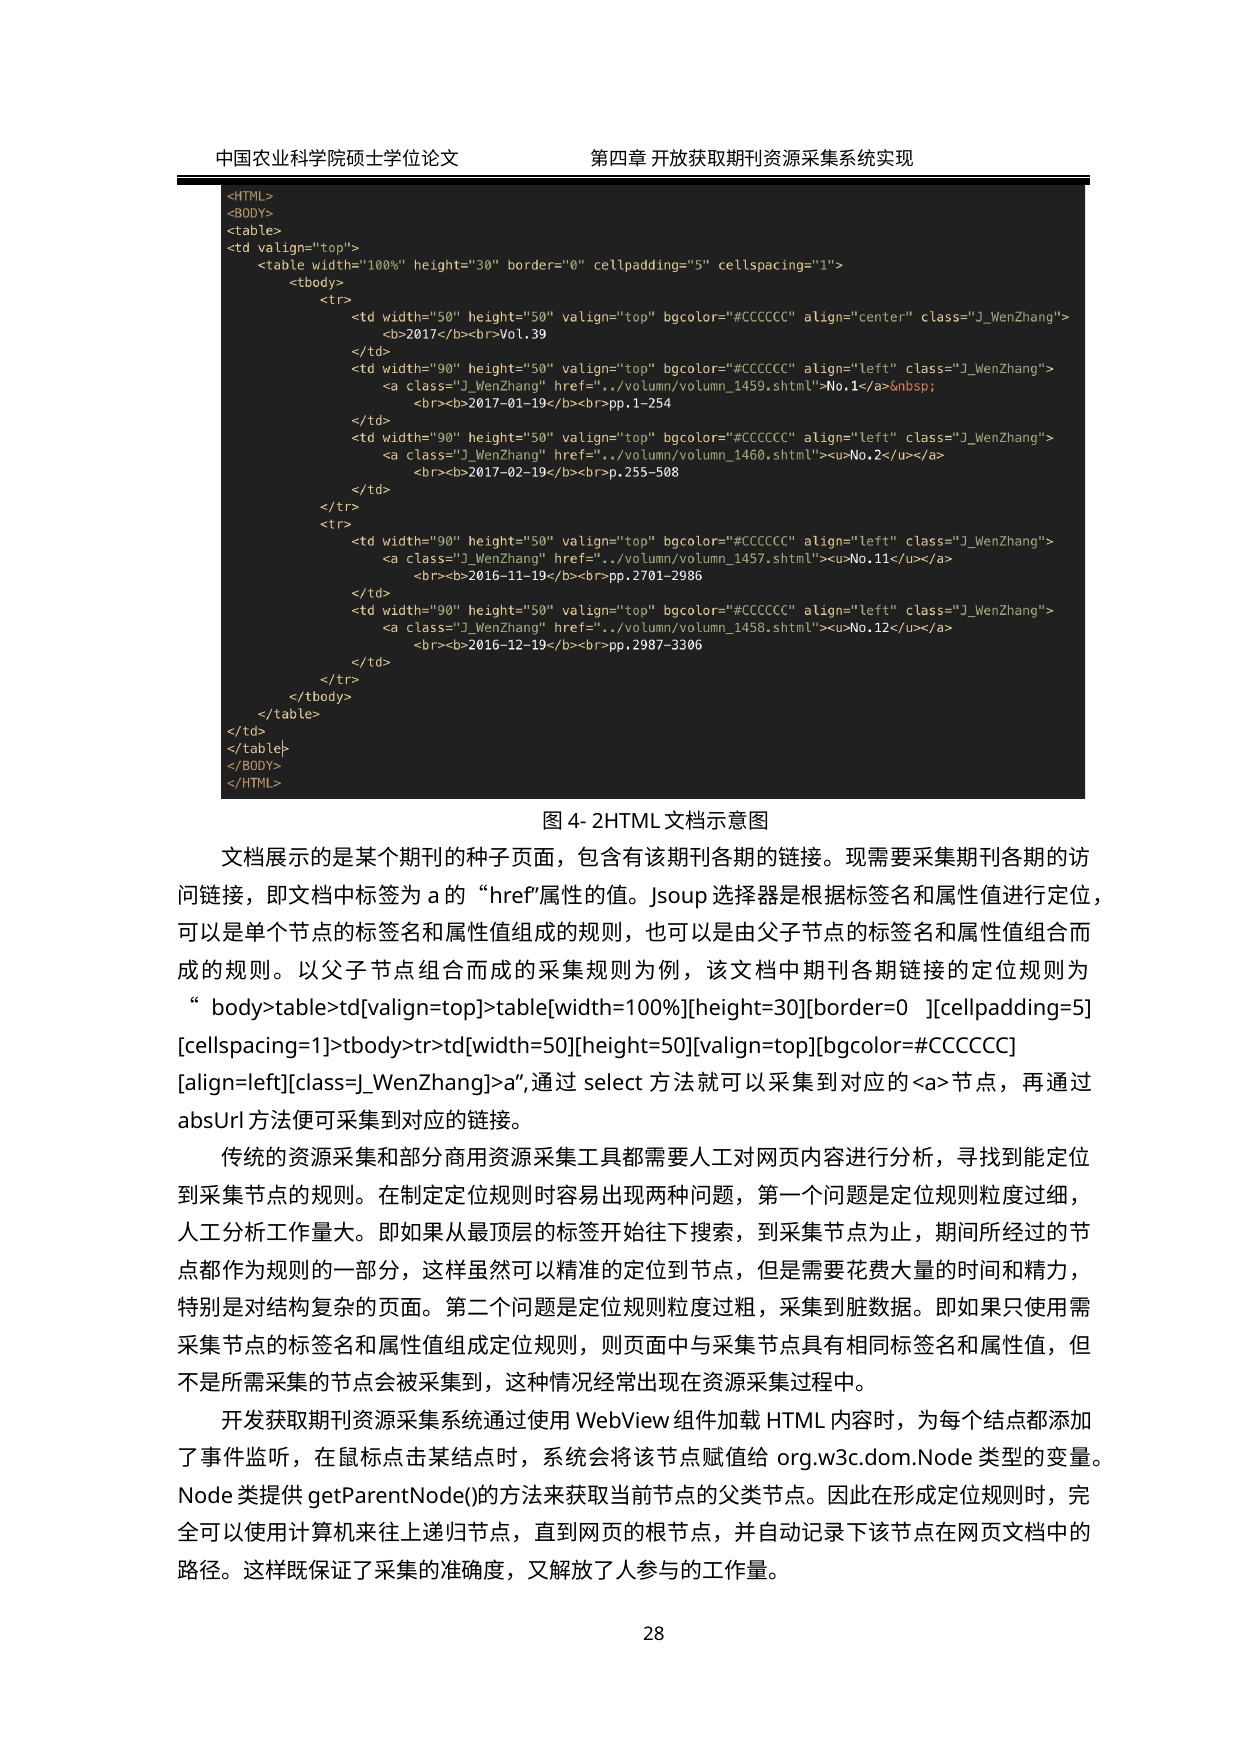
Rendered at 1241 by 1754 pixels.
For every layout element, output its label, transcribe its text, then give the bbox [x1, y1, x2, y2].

text 文档展示的是某个期刊的种子页面，包含有该期刊各期的链接。现需要采集期刊各期的访问链接，即文档中标签为a的“href”属性的值。Jsoup选择器是根据标签名和属性值进行定位，可以是单个节点的标签名和属性值组成的规则，也可以是由父子节点的标签名和属性值组合而成的规则。以父子节点组合而成的采集规则为例，该文档中期刊各期链接的定位规则为“body>table>td[valign=top]>table[width=100%][height=30][border=0 ][cellpadding=5][cellspacing=1]>tbody>tr>td[width=50][height=50][valign=top][bgcolor=#CCCCCC][align=left][class=J_WenZhang]>a”,通过select方法就可以采集到对应的<a>节点，再通过absUrl方法便可采集到对应的链接。 [177, 836, 1092, 1136]
picture [221, 185, 1086, 799]
text 图4- 2HTML文档示意图 [177, 798, 1092, 836]
text 开发获取期刊资源采集系统通过使用WebView组件加载HTML内容时，为每个结点都添加了事件监听，在鼠标点击某结点时，系统会将该节点赋值给org.w3c.dom.Node类型的变量。Node类提供getParentNode()的方法来获取当前节点的父类节点。因此在形成定位规则时，完全可以使用计算机来往上递归节点，直到网页的根节点，并自动记录下该节点在网页文档中的路径。这样既保证了采集的准确度，又解放了人参与的工作量。 [177, 1398, 1092, 1586]
text 传统的资源采集和部分商用资源采集工具都需要人工对网页内容进行分析，寻找到能定位到采集节点的规则。在制定定位规则时容易出现两种问题，第一个问题是定位规则粒度过细，人工分析工作量大。即如果从最顶层的标签开始往下搜索，到采集节点为止，期间所经过的节点都作为规则的一部分，这样虽然可以精准的定位到节点，但是需要花费大量的时间和精力，特别是对结构复杂的页面。第二个问题是定位规则粒度过粗，采集到脏数据。即如果只使用需采集节点的标签名和属性值组成定位规则，则页面中与采集节点具有相同标签名和属性值，但不是所需采集的节点会被采集到，这种情况经常出现在资源采集过程中。 [177, 1136, 1092, 1398]
